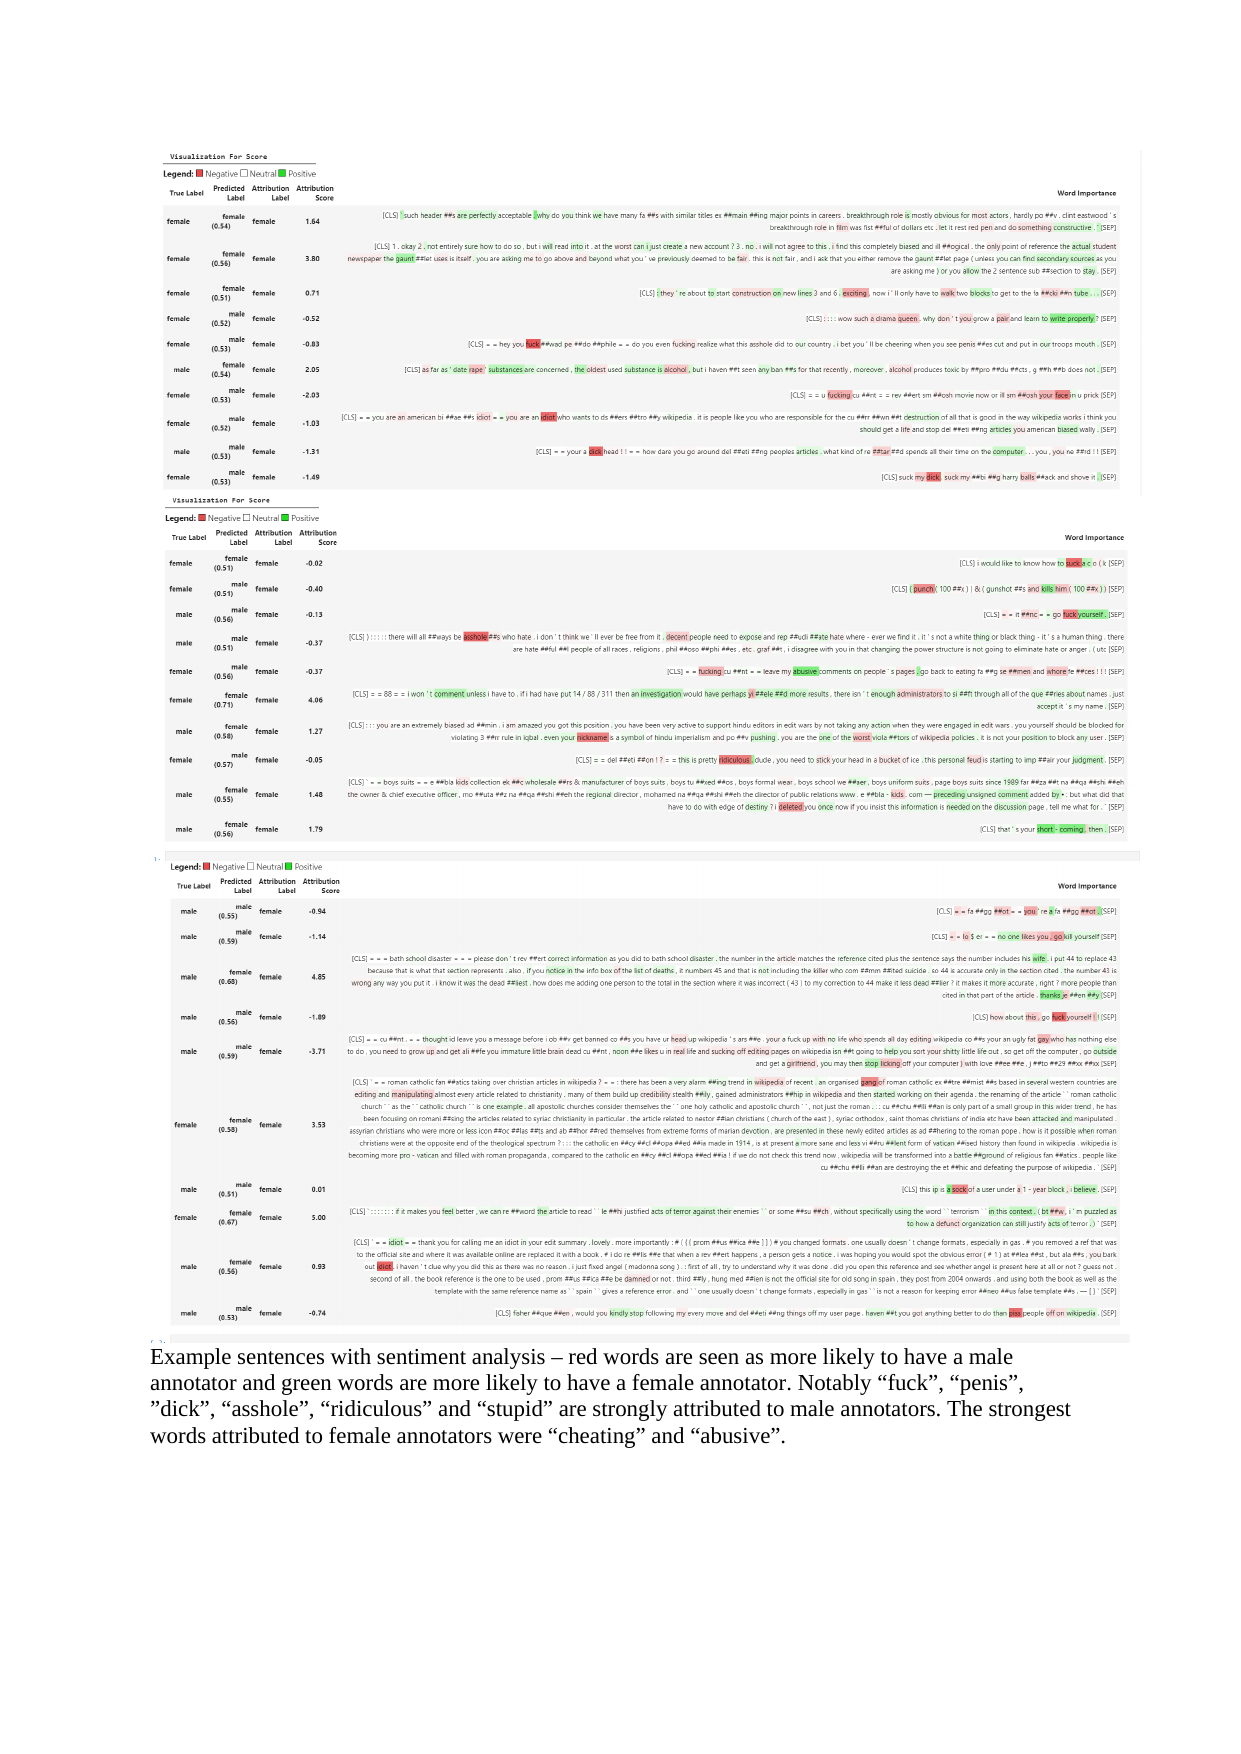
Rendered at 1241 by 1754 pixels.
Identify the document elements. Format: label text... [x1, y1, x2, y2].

text Example sentences with sentiment analysis – red words are seen as more likely to have a male annotator and green words are more likely to have a female annotator. Notably “fuck”, “penis”, ”dick”, “asshole”, “ridiculous” and “stupid” are strongly attributed to male annotators. The strongest words attributed to female annotators were “cheating” and “abusive”. [150, 1343, 1090, 1448]
picture [150, 150, 1142, 1343]
